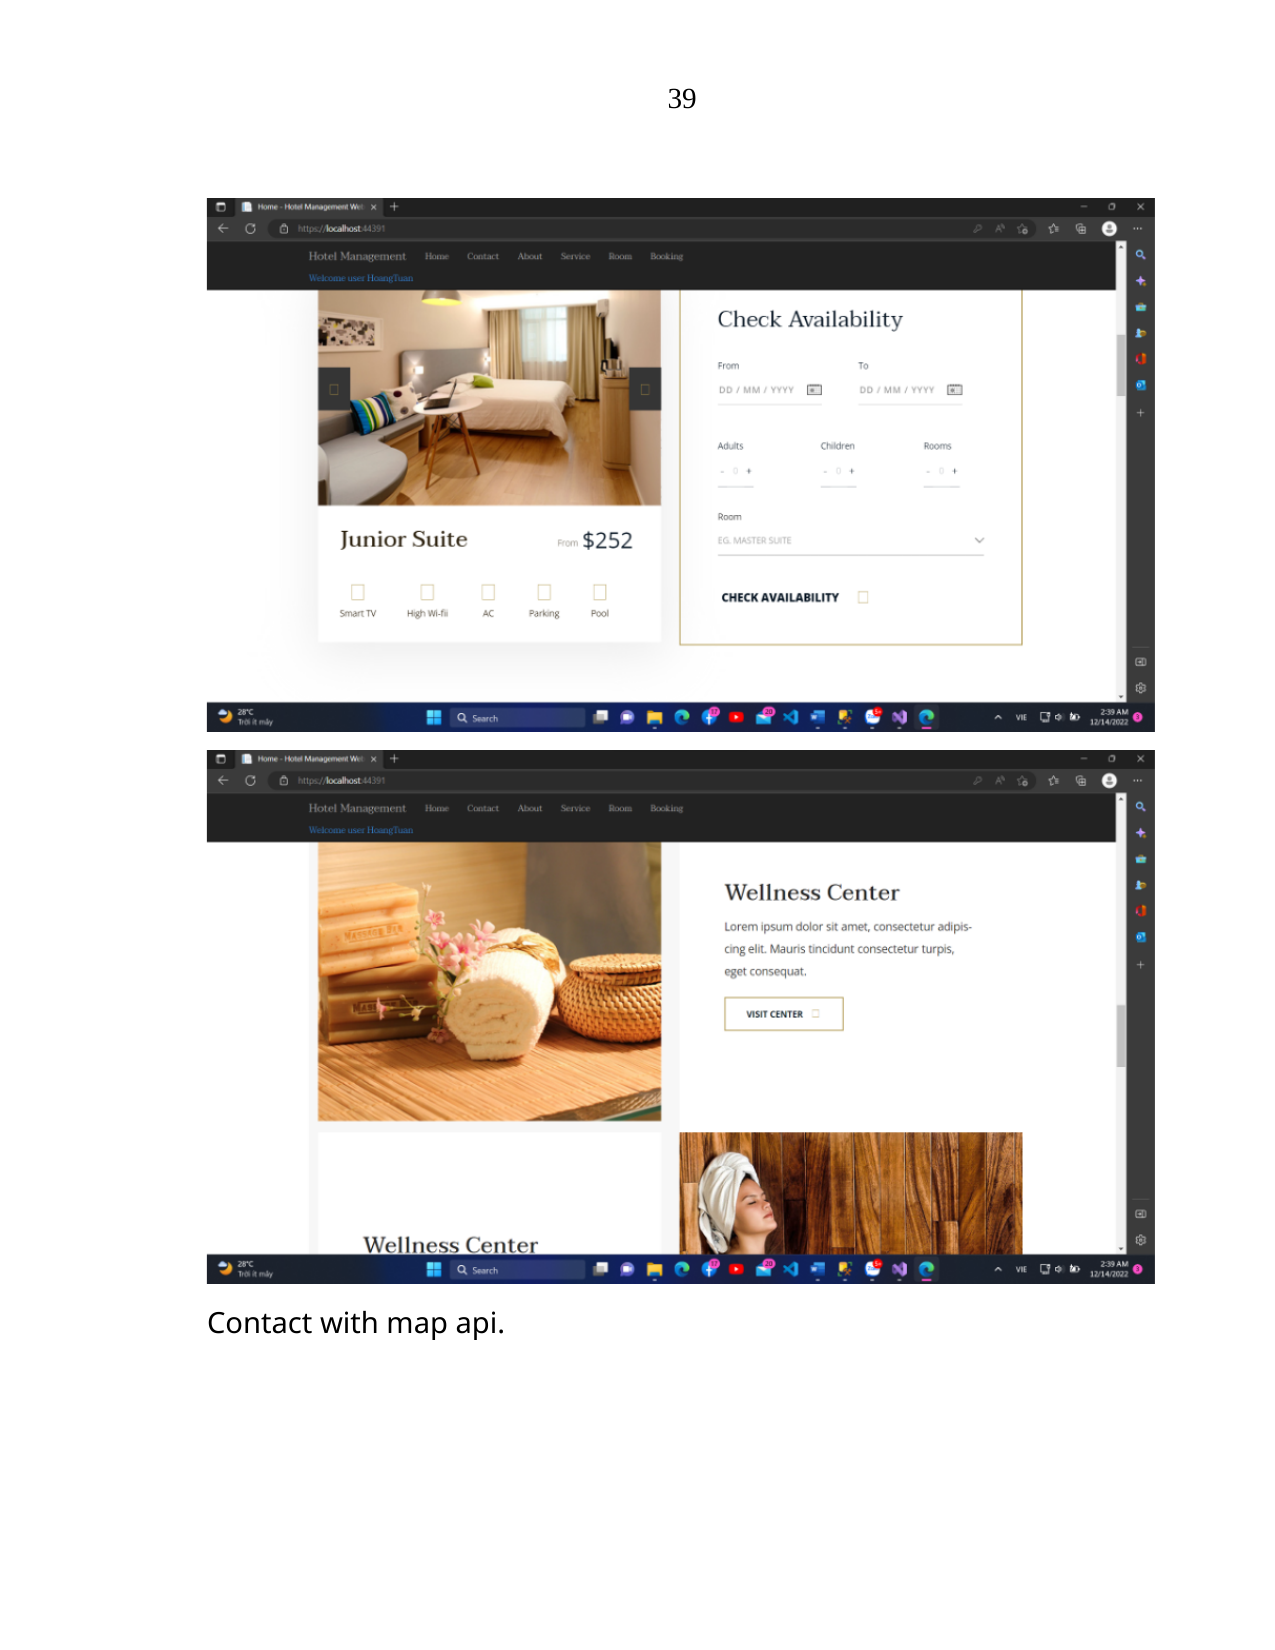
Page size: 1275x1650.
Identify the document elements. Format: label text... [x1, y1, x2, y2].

picture [206, 198, 1156, 732]
picture [206, 750, 1156, 1284]
text Contact with map api. [207, 1302, 1156, 1342]
